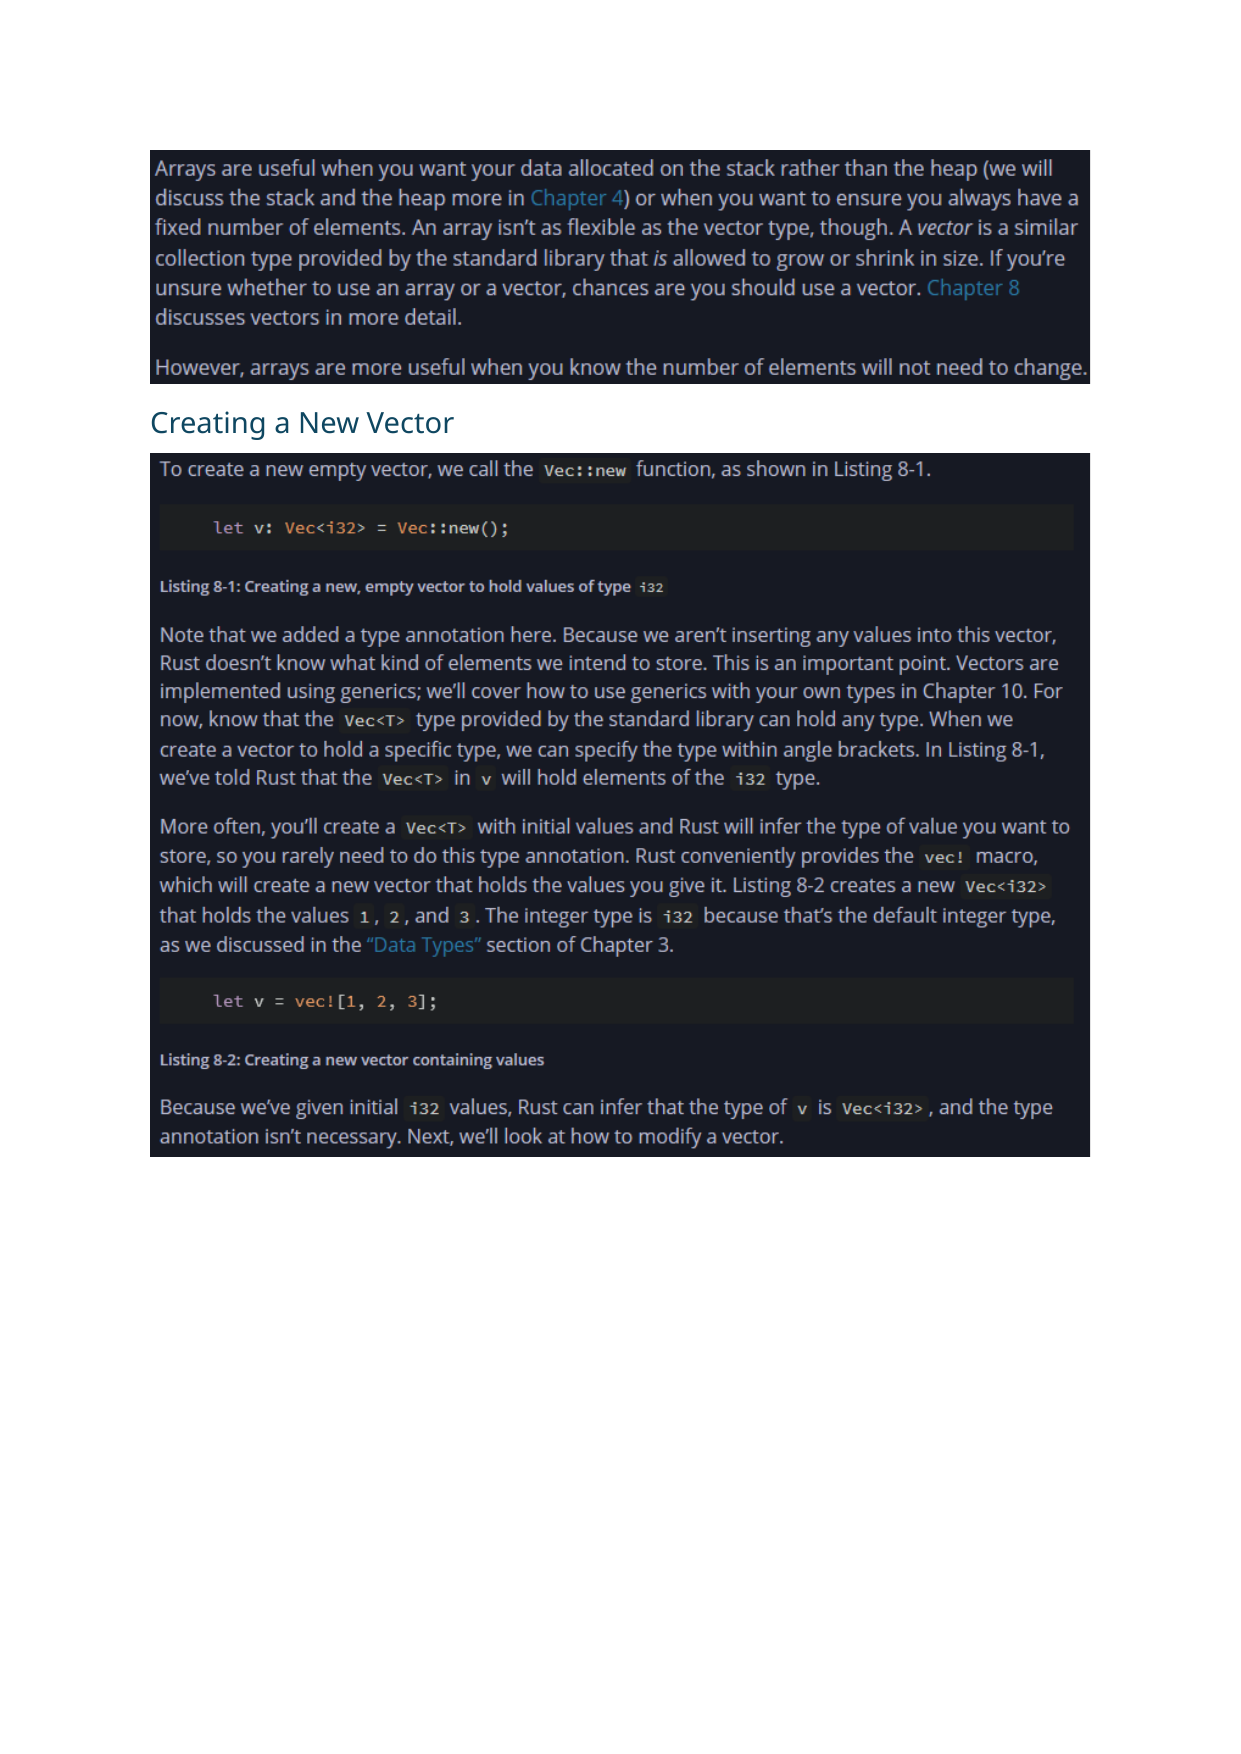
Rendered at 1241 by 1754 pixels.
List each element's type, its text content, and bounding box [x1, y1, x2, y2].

subtitle Creating a New Vector [150, 402, 1090, 442]
picture [150, 453, 1091, 1157]
picture [150, 150, 1091, 384]
